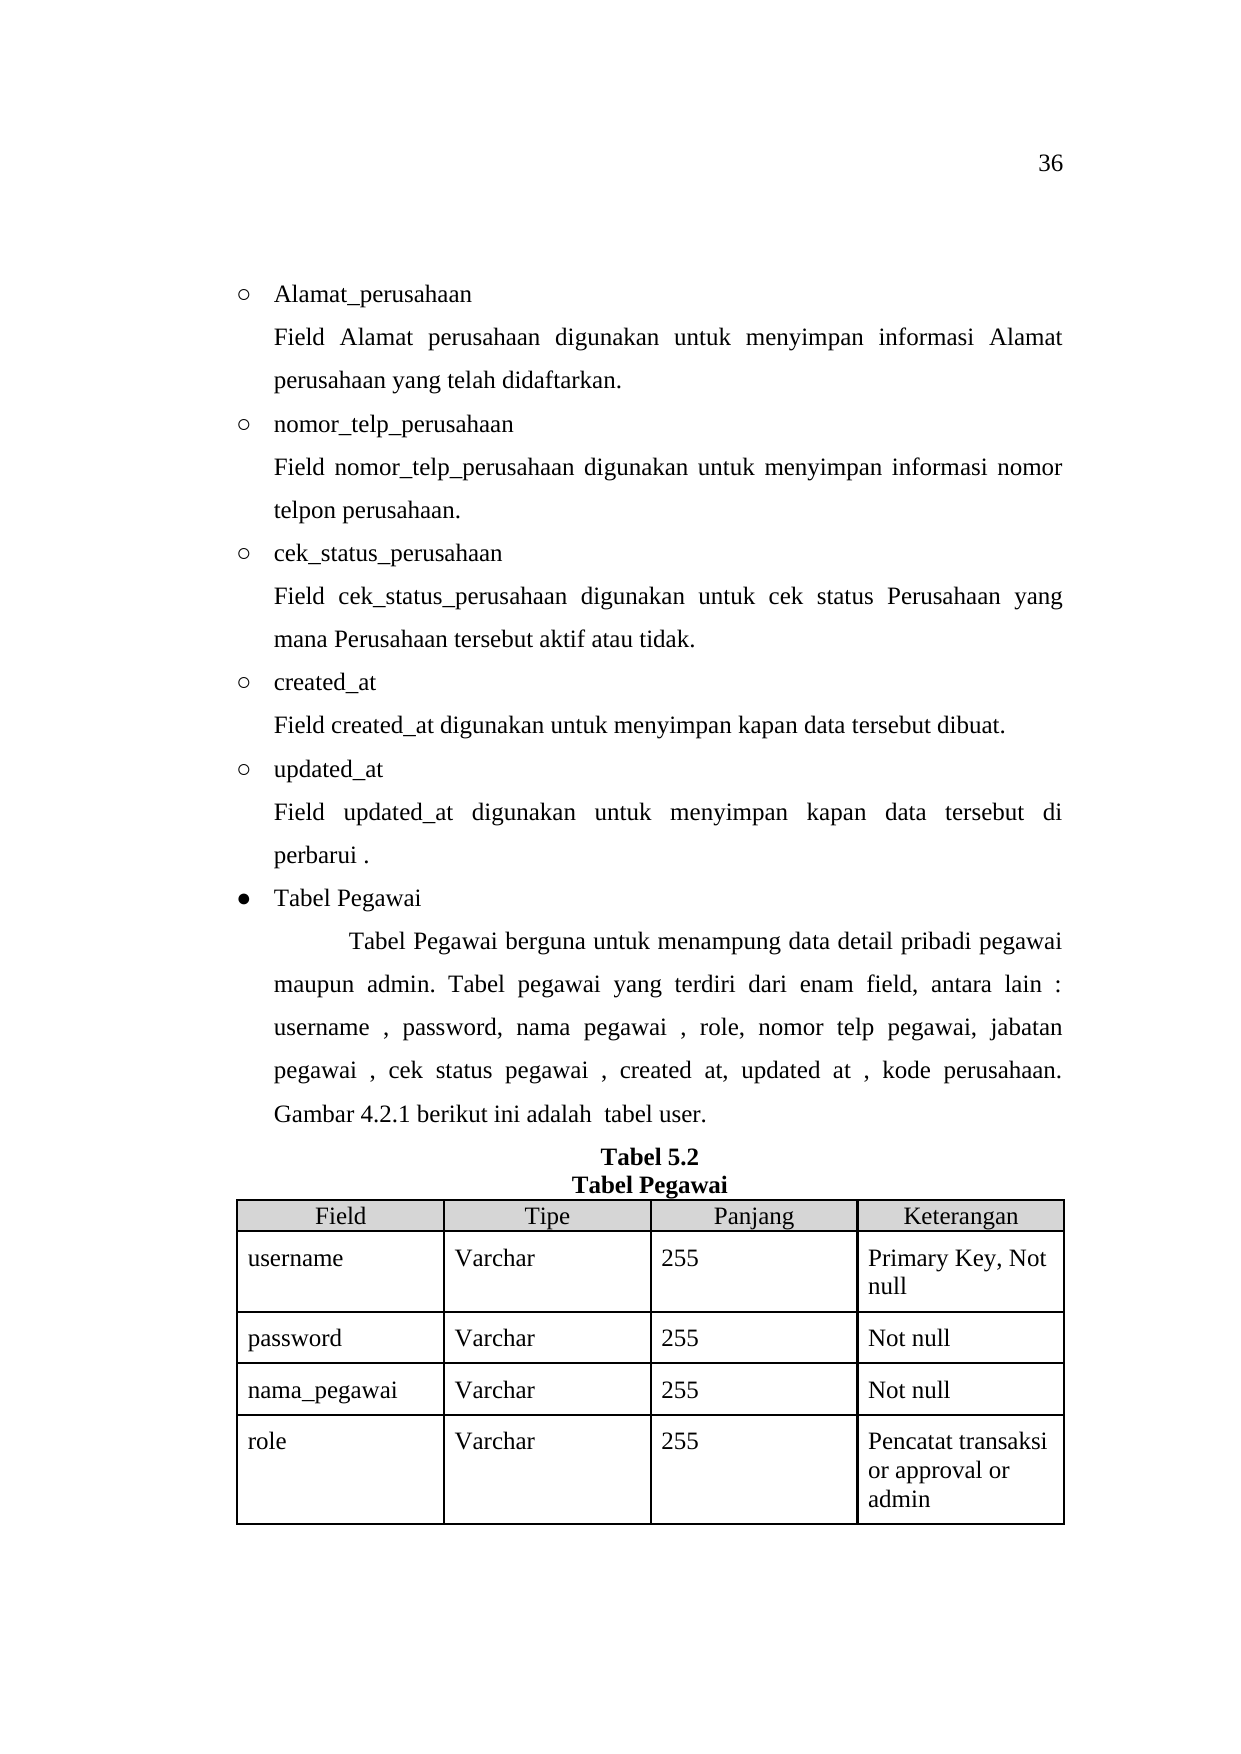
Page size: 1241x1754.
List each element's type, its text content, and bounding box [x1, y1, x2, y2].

text Tabel Pegawai berguna untuk menampung data detail pribadi pegawai maupun admin. Tabel pegawai yang terdiri dari enam field, antara lain : username , password, nama pegawai , role, nomor telp pegawai, jabatan pegawai , cek status pegawai , created at, updated at , kode perusahaan. Gambar 4.2.1 berikut ini adalah tabel user. [274, 926, 1063, 1127]
table_cell Varchar [445, 1416, 650, 1523]
text Field created_at digunakan untuk menyimpan kapan data tersebut dibuat. [273, 711, 1063, 739]
table_cell username [238, 1232, 443, 1311]
list updated_at [236, 754, 1063, 782]
table_cell nama_pegawai [238, 1364, 443, 1414]
text Field nomor_telp_perusahaan digunakan untuk menyimpan informasi nomor telpon perusahaan. [273, 452, 1063, 524]
text Tabel Pegawai [236, 1171, 1063, 1199]
table_cell Primary Key, Not null [859, 1232, 1063, 1311]
table_cell 255 [652, 1313, 856, 1362]
list nomor_telp_perusahaan [236, 409, 1063, 437]
table_cell role [238, 1416, 443, 1523]
list Tabel Pegawai [236, 883, 1063, 912]
text Field updated_at digunakan untuk menyimpan kapan data tersebut di perbarui . [273, 797, 1063, 869]
table_cell Not null [859, 1364, 1063, 1414]
table_header Tipe [445, 1201, 650, 1230]
list cek_status_perusahaan [236, 538, 1063, 567]
table_header Panjang [652, 1201, 856, 1230]
table_cell 255 [652, 1416, 856, 1523]
table_header Keterangan [859, 1201, 1063, 1230]
table_cell Pencatat transaksi or approval or admin [859, 1416, 1063, 1523]
table_cell Varchar [445, 1232, 650, 1311]
text Tabel 5.2 [236, 1142, 1063, 1171]
table_cell 255 [652, 1232, 856, 1311]
table_cell Varchar [445, 1364, 650, 1414]
list Alamat_perusahaan [236, 279, 1063, 308]
table_cell password [238, 1313, 443, 1362]
text Field Alamat perusahaan digunakan untuk menyimpan informasi Alamat perusahaan yang telah didaftarkan. [273, 322, 1063, 394]
table_cell 255 [652, 1364, 856, 1414]
text Field cek_status_perusahaan digunakan untuk cek status Perusahaan yang mana Perusahaan tersebut aktif atau tidak. [273, 581, 1063, 653]
table_cell Not null [859, 1313, 1063, 1362]
list created_at [236, 667, 1063, 696]
table_cell Varchar [445, 1313, 650, 1362]
table_header Field [238, 1201, 443, 1230]
